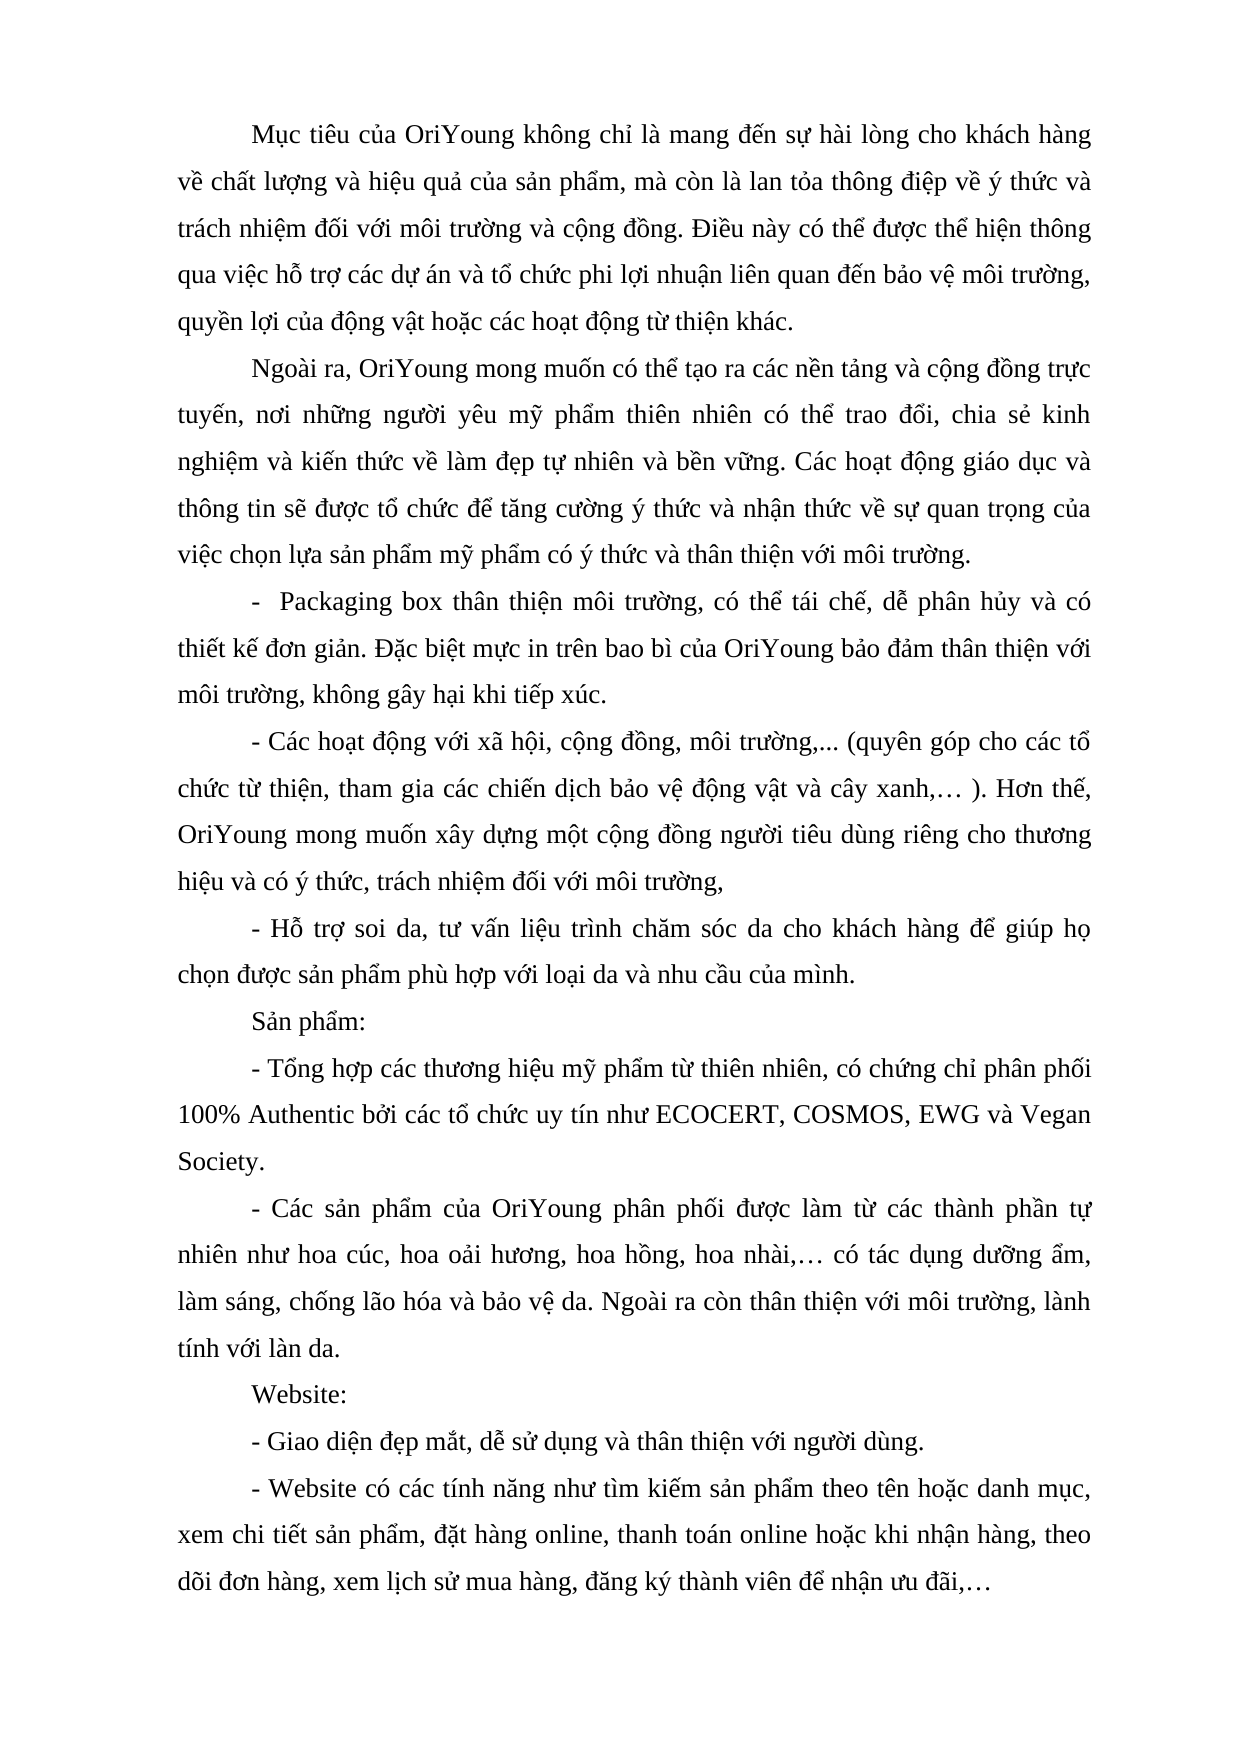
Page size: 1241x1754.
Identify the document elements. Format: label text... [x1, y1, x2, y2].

text - Hỗ trợ soi da, tư vấn liệu trình chăm sóc da cho khách hàng để giúp họ chọn được sản phẩm phù hợp với loại da và nhu cầu của mình. [177, 912, 1092, 990]
text - Giao diện đẹp mắt, dễ sử dụng và thân thiện với người dùng. [177, 1425, 1092, 1456]
text Mục tiêu của OriYoung không chỉ là mang đến sự hài lòng cho khách hàng về chất lượng và hiệu quả của sản phẩm, mà còn là lan tỏa thông điệp về ý thức và trách nhiệm đối với môi trường và cộng đồng. Điều này có thể được thể hiện thông qua việc hỗ trợ các dự án và tổ chức phi lợi nhuận liên quan đến bảo vệ môi trường, quyền lợi của động vật hoặc các hoạt động từ thiện khác. [177, 118, 1092, 336]
text - Các hoạt động với xã hội, cộng đồng, môi trường,... (quyên góp cho các tổ chức từ thiện, tham gia các chiến dịch bảo vệ động vật và cây xanh,… ). Hơn thế, OriYoung mong muốn xây dựng một cộng đồng người tiêu dùng riêng cho thương hiệu và có ý thức, trách nhiệm đối với môi trường, [177, 725, 1092, 896]
text Website: [177, 1378, 1092, 1410]
text - Các sản phẩm của OriYoung phân phối được làm từ các thành phần tự nhiên như hoa cúc, hoa oải hương, hoa hồng, hoa nhài,… có tác dụng dưỡng ẩm, làm sáng, chống lão hóa và bảo vệ da. Ngoài ra còn thân thiện với môi trường, lành tính với làn da. [177, 1192, 1092, 1363]
text Ngoài ra, OriYoung mong muốn có thể tạo ra các nền tảng và cộng đồng trực tuyến, nơi những người yêu mỹ phẩm thiên nhiên có thể trao đổi, chia sẻ kinh nghiệm và kiến thức về làm đẹp tự nhiên và bền vững. Các hoạt động giáo dục và thông tin sẽ được tổ chức để tăng cường ý thức và nhận thức về sự quan trọng của việc chọn lựa sản phẩm mỹ phẩm có ý thức và thân thiện với môi trường. [177, 352, 1092, 570]
text - Tổng hợp các thương hiệu mỹ phẩm từ thiên nhiên, có chứng chỉ phân phối 100% Authentic bởi các tổ chức uy tín như ECOCERT, COSMOS, EWG và Vegan Society. [177, 1052, 1092, 1176]
text Sản phẩm: [177, 1005, 1092, 1036]
text - Website có các tính năng như tìm kiếm sản phẩm theo tên hoặc danh mục, xem chi tiết sản phẩm, đặt hàng online, thanh toán online hoặc khi nhận hàng, theo dõi đơn hàng, xem lịch sử mua hàng, đăng ký thành viên để nhận ưu đãi,… [177, 1472, 1092, 1596]
text - Packaging box thân thiện môi trường, có thể tái chế, dễ phân hủy và có thiết kế đơn giản. Đặc biệt mực in trên bao bì của OriYoung bảo đảm thân thiện với môi trường, không gây hại khi tiếp xúc. [177, 585, 1092, 710]
